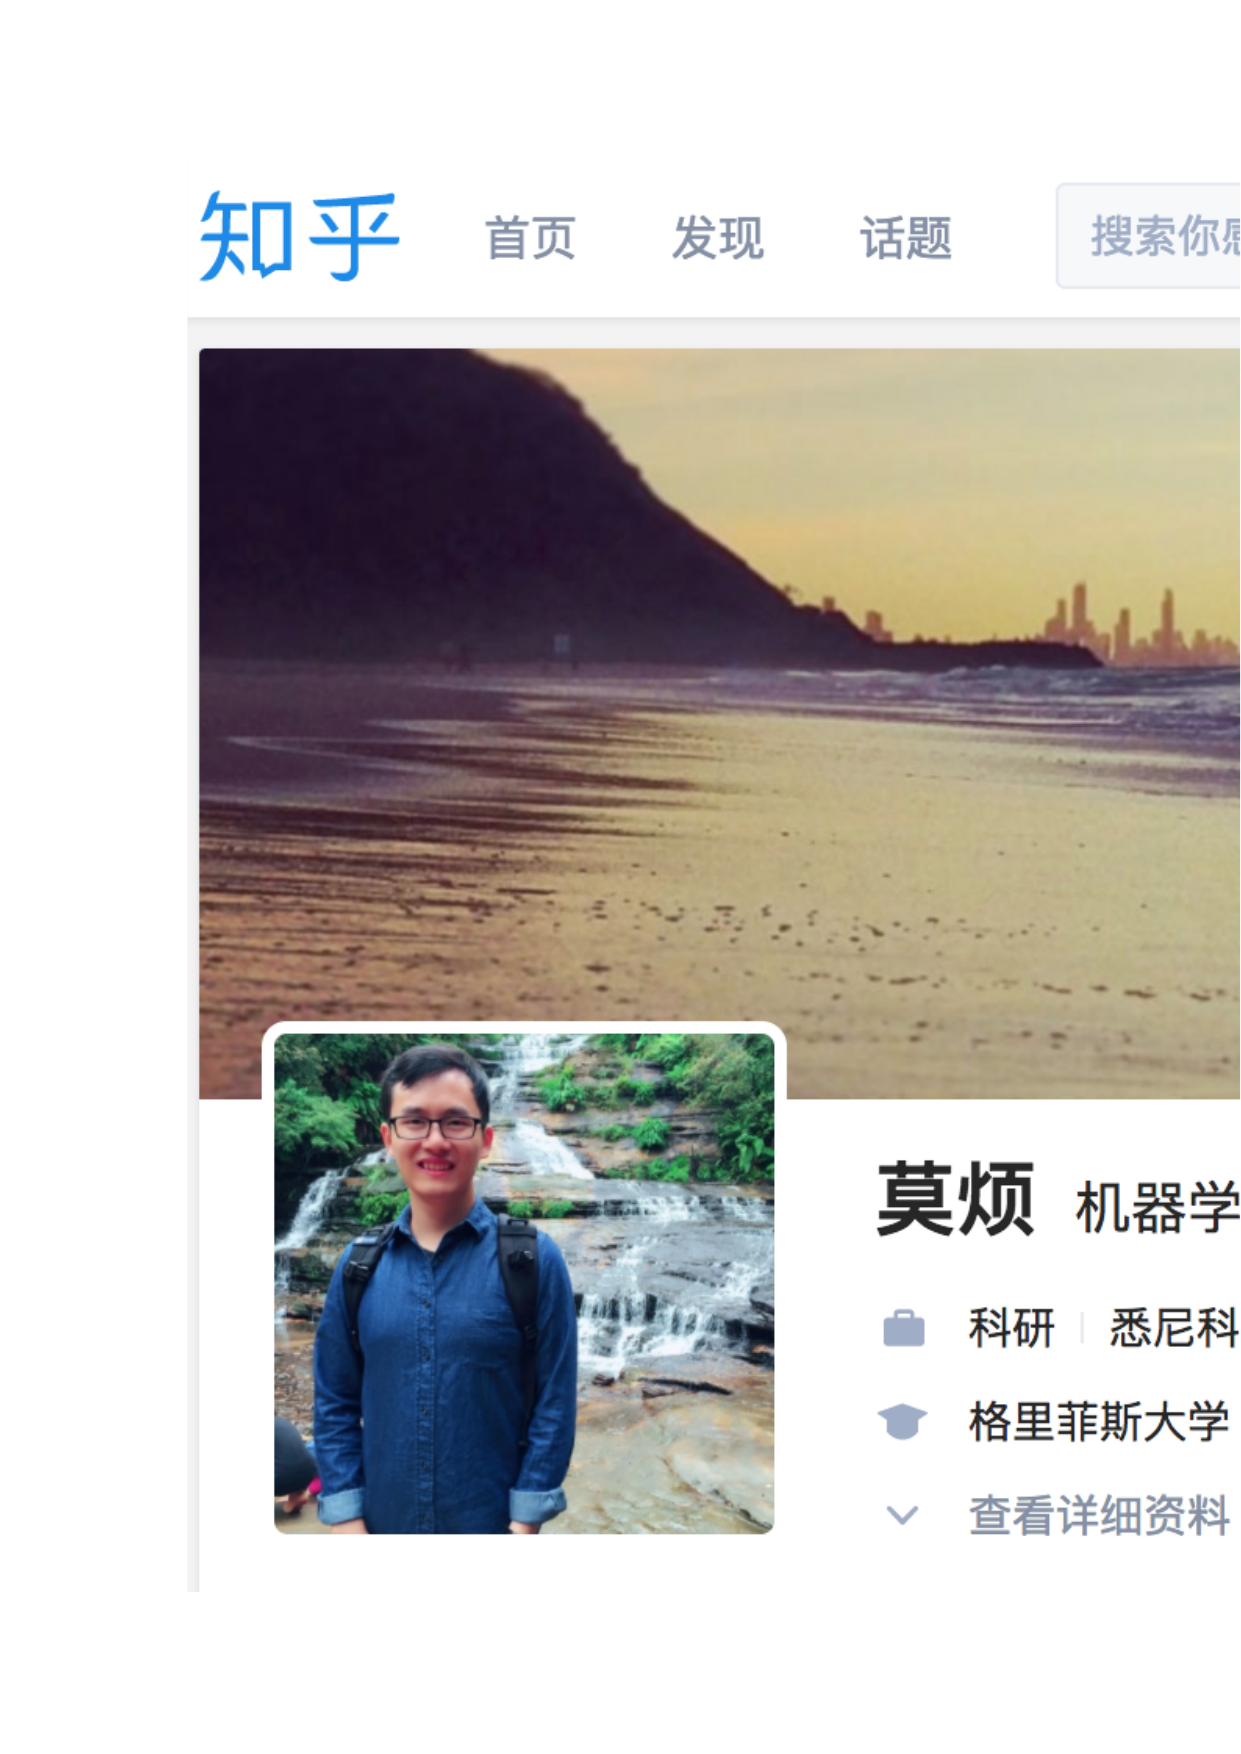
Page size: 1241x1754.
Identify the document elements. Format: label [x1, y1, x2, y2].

picture [187, 162, 1241, 1592]
